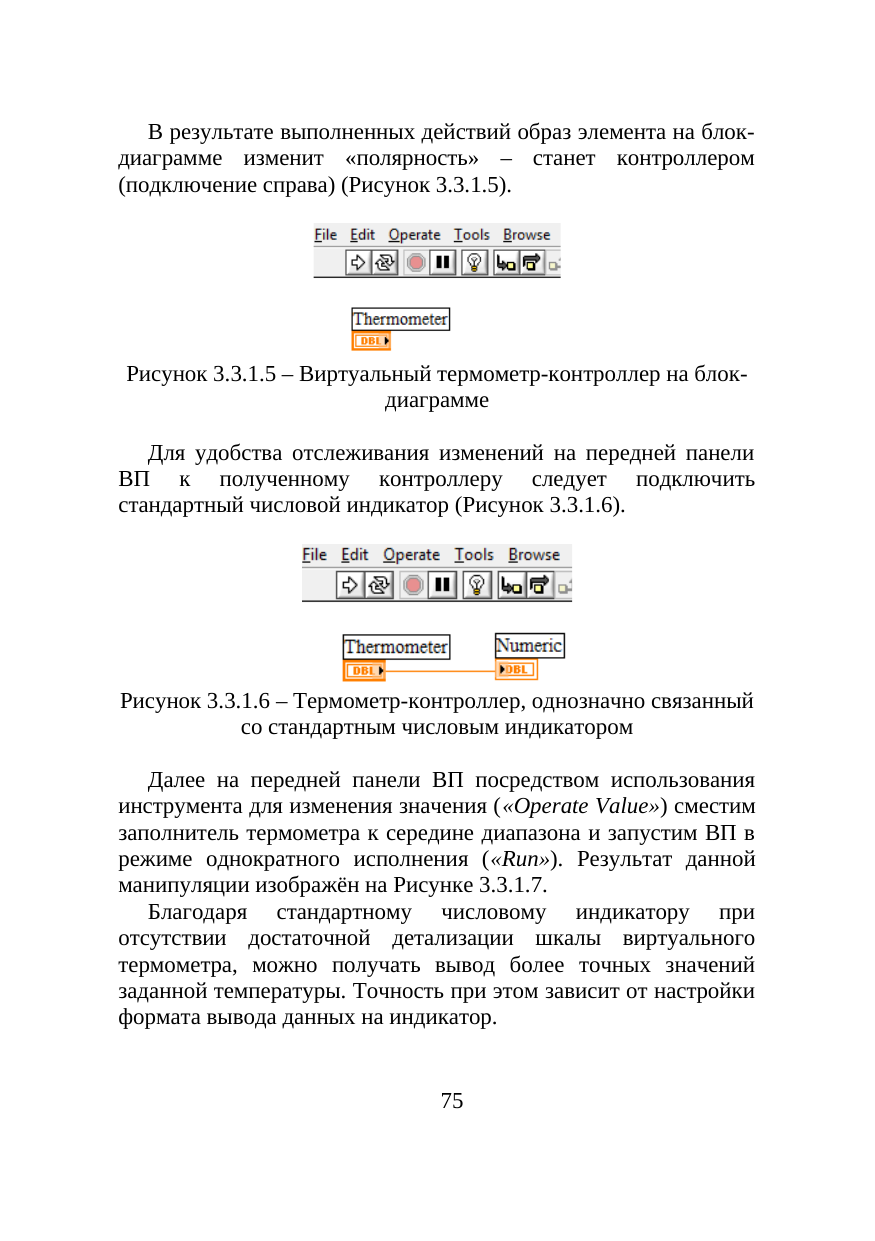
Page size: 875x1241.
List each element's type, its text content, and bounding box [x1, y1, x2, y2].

text Рисунок 3.3.1.5 – Виртуальный термометр-контроллер на блок-диаграмме [118, 360, 756, 412]
text Рисунок 3.3.1.6 – Термометр-контроллер, однозначно связанный со стандартным числовым индикатором [118, 687, 756, 740]
picture [313, 223, 561, 360]
text Благодаря стандартному числовому индикатору при отсутствии достаточной детализации шкалы виртуального термометра, можно получать вывод более точных значений заданной температуры. Точность при этом зависит от настройки формата вывода данных на индикатор. [118, 898, 756, 1030]
picture [302, 544, 573, 688]
text В результате выполненных действий образ элемента на блок-диаграмме изменит «полярность» – станет контроллером (подключение справа) (Рисунок 3.3.1.5). [118, 118, 756, 197]
text Для удобства отслеживания изменений на передней панели ВП к полученному контроллеру следует подключить стандартный числовой индикатор (Рисунок 3.3.1.6). [118, 439, 756, 518]
text Далее на передней панели ВП посредством использования инструмента для изменения значения («Operate Value») сместим заполнитель термометра к середине диапазона и запустим ВП в режиме однократного исполнения («Run»). Результат данной манипуляции изображён на Рисунке 3.3.1.7. [118, 766, 756, 898]
